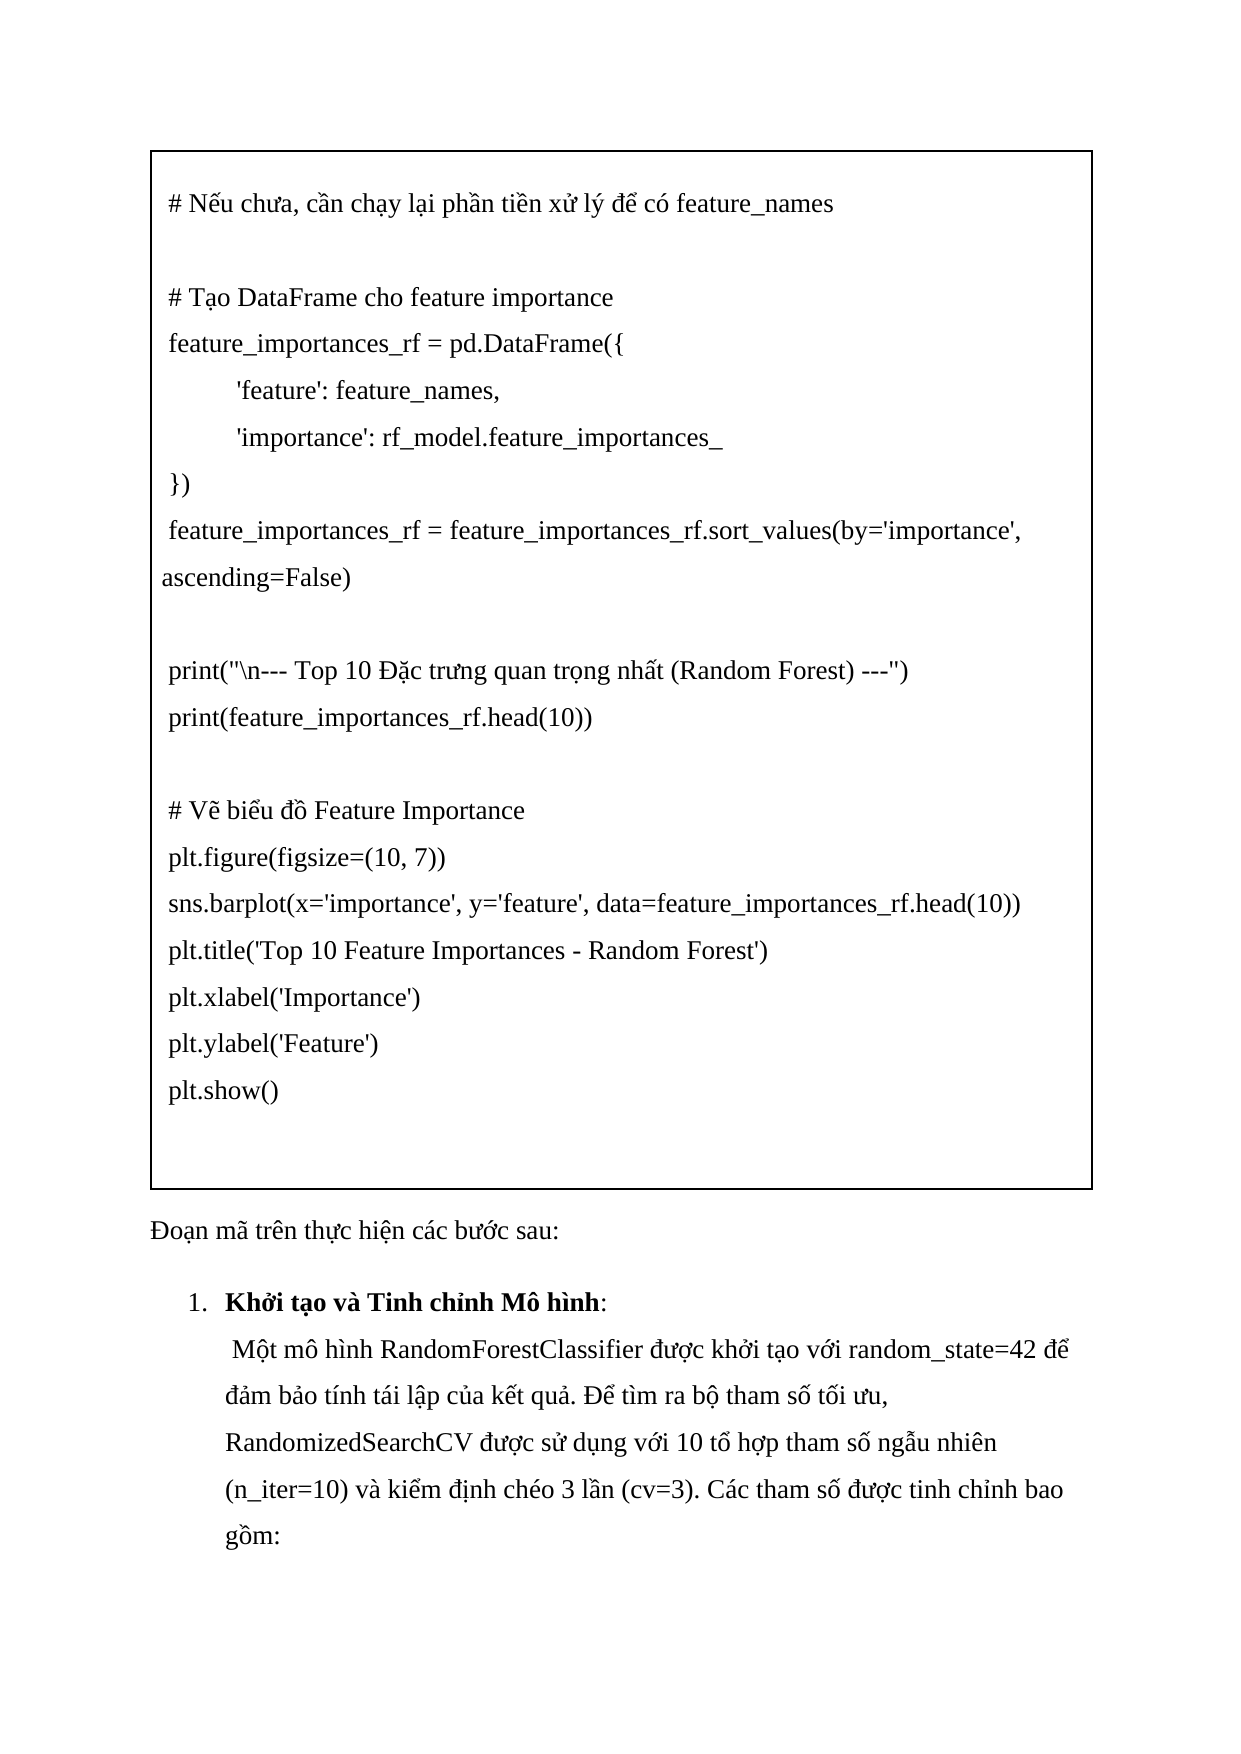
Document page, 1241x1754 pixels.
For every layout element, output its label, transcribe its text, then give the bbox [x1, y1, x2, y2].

text Đoạn mã trên thực hiện các bước sau: [150, 1214, 1090, 1246]
list Khởi tạo và Tinh chỉnh Mô hình: Một mô hình RandomForestClassifier được khởi tạo với random_state=42 để đảm bảo tính tái lập của kết quả. Để tìm ra bộ tham số tối ưu, RandomizedSearchCV được sử dụng với 10 tổ hợp tham số ngẫu nhiên (n_iter=10) và kiểm định chéo 3 lần (cv=3). Các tham số được tinh chỉnh bao gồm: [187, 1286, 1090, 1551]
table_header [152, 152, 1091, 1187]
